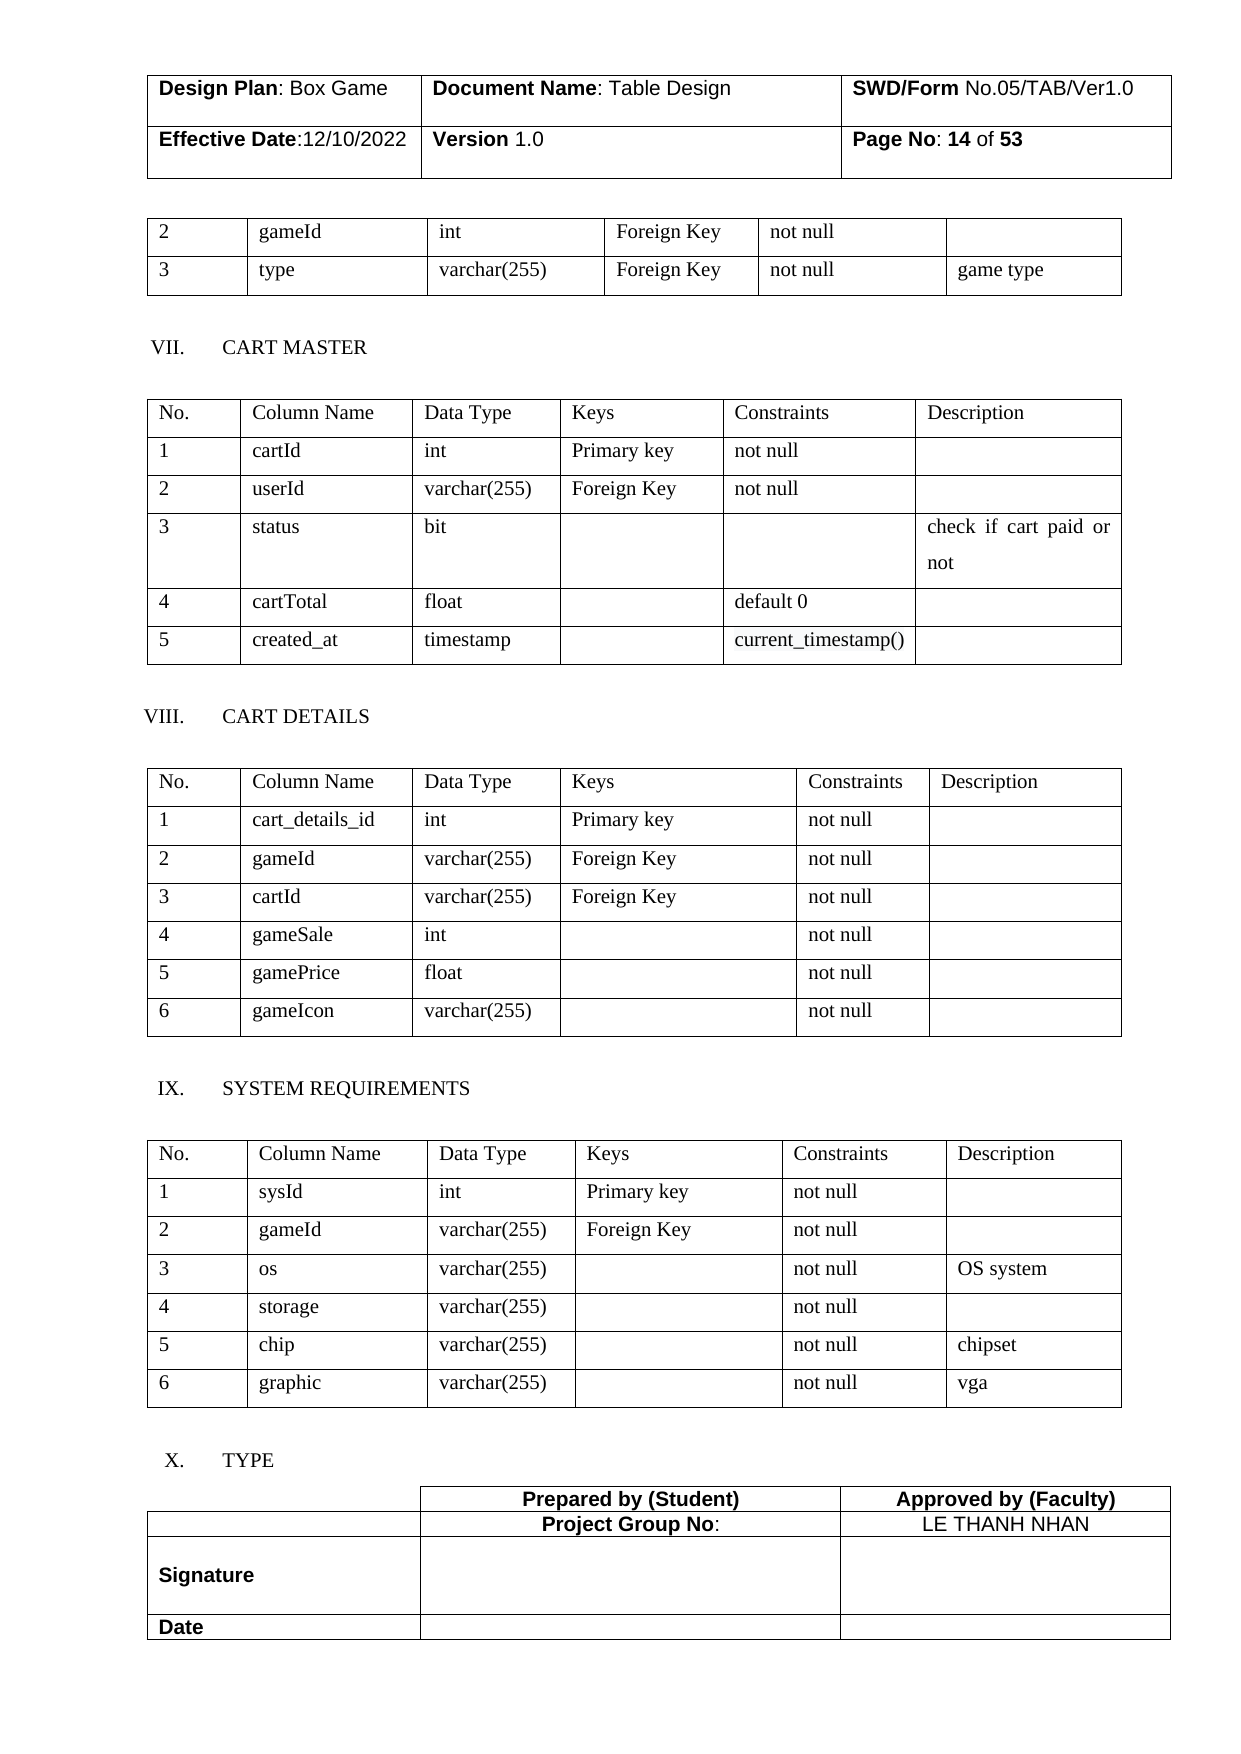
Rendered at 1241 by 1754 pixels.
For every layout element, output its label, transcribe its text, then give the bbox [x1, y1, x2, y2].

table_cell gameId [248, 219, 427, 256]
table_cell float [413, 960, 560, 997]
table_cell varchar(255) [413, 884, 560, 921]
table_header Data Type [413, 769, 560, 806]
table_cell [724, 514, 915, 587]
table_cell [930, 884, 1121, 921]
table_cell [561, 514, 723, 587]
table_cell [576, 1255, 782, 1293]
table_cell [561, 922, 796, 959]
table_cell not null [759, 257, 946, 294]
table_cell 1 [148, 1179, 247, 1216]
table_cell OS system [947, 1255, 1121, 1293]
table_header Constraints [783, 1141, 946, 1178]
table_cell [561, 627, 723, 664]
table_cell Primary key [576, 1179, 782, 1216]
table_cell game type [947, 257, 1121, 294]
table_cell Foreign Key [561, 846, 796, 883]
table_cell not null [783, 1255, 946, 1293]
table_cell not null [797, 846, 929, 883]
table_cell not null [783, 1332, 946, 1369]
table_cell [930, 960, 1121, 997]
table_cell default 0 [724, 589, 915, 626]
table_cell int [413, 922, 560, 959]
table_cell [916, 589, 1121, 626]
table_cell cartTotal [241, 589, 412, 626]
table_cell userId [241, 476, 412, 513]
table_cell 2 [148, 476, 240, 513]
table_cell graphic [248, 1370, 427, 1407]
table_cell cartId [241, 884, 412, 921]
table_cell float [413, 589, 560, 626]
table_header Data Type [428, 1141, 575, 1178]
table_cell check if cart paid or not [916, 514, 1121, 587]
table_cell gamePrice [241, 960, 412, 997]
table_cell Foreign Key [605, 257, 758, 294]
table_cell 3 [148, 884, 240, 921]
table_header No. [148, 400, 240, 437]
table_cell not null [797, 999, 929, 1036]
table_cell varchar(255) [428, 1217, 575, 1254]
table_cell sysId [248, 1179, 427, 1216]
table_cell Primary key [561, 807, 796, 844]
list SYSTEM REQUIREMENTS [184, 1076, 1093, 1100]
table_cell cartId [241, 438, 412, 475]
table_cell gameIcon [241, 999, 412, 1036]
table_cell bit [413, 514, 560, 587]
table_cell 4 [148, 589, 240, 626]
table_cell 3 [148, 1255, 247, 1293]
table_header Description [930, 769, 1121, 806]
table_cell created_at [241, 627, 412, 664]
table_header Description [916, 400, 1121, 437]
table_cell Foreign Key [576, 1217, 782, 1254]
table_cell varchar(255) [413, 846, 560, 883]
table_cell not null [797, 807, 929, 844]
table_cell 2 [148, 219, 247, 256]
table_header No. [148, 1141, 247, 1178]
table_cell int [428, 1179, 575, 1216]
table_cell [576, 1332, 782, 1369]
table_cell [930, 846, 1121, 883]
table_cell not null [783, 1370, 946, 1407]
table_cell int [413, 807, 560, 844]
table_cell cart_details_id [241, 807, 412, 844]
table_cell 5 [148, 627, 240, 664]
table_cell Primary key [561, 438, 723, 475]
table_header Column Name [248, 1141, 427, 1178]
table_cell varchar(255) [413, 476, 560, 513]
table_cell not null [783, 1179, 946, 1216]
table_cell gameId [248, 1217, 427, 1254]
table_cell timestamp [413, 627, 560, 664]
table_cell not null [783, 1294, 946, 1331]
table_header Constraints [797, 769, 929, 806]
table_cell not null [724, 476, 915, 513]
table_cell 6 [148, 1370, 247, 1407]
table_cell vga [947, 1370, 1121, 1407]
table_cell [576, 1370, 782, 1407]
table_cell [930, 999, 1121, 1036]
table_header Keys [561, 400, 723, 437]
table_cell 2 [148, 846, 240, 883]
list CART MASTER [184, 335, 1093, 359]
table_cell current_timestamp() [724, 627, 915, 664]
table_cell chip [248, 1332, 427, 1369]
table_cell [916, 438, 1121, 475]
table_header Description [947, 1141, 1121, 1178]
table_cell 1 [148, 438, 240, 475]
table_header Keys [561, 769, 796, 806]
table_header Column Name [241, 400, 412, 437]
table_cell 2 [148, 1217, 247, 1254]
table_cell int [413, 438, 560, 475]
table_cell varchar(255) [428, 1370, 575, 1407]
table_cell storage [248, 1294, 427, 1331]
table_cell [561, 960, 796, 997]
table_cell 3 [148, 514, 240, 587]
table_cell 5 [148, 960, 240, 997]
table_cell not null [797, 960, 929, 997]
table_cell [916, 627, 1121, 664]
table_cell not null [797, 922, 929, 959]
table_cell [576, 1294, 782, 1331]
table_cell chipset [947, 1332, 1121, 1369]
table_header Data Type [413, 400, 560, 437]
table_cell varchar(255) [413, 999, 560, 1036]
table_cell Foreign Key [561, 476, 723, 513]
list CART DETAILS [184, 704, 1093, 728]
table_cell varchar(255) [428, 1255, 575, 1293]
table_cell varchar(255) [428, 257, 604, 294]
table_cell Foreign Key [605, 219, 758, 256]
table_cell type [248, 257, 427, 294]
table_cell 4 [148, 1294, 247, 1331]
table_cell varchar(255) [428, 1332, 575, 1369]
table_cell 5 [148, 1332, 247, 1369]
table_cell not null [724, 438, 915, 475]
list TYPE [184, 1448, 1093, 1472]
table_cell [947, 1294, 1121, 1331]
table_header Keys [576, 1141, 782, 1178]
table_cell status [241, 514, 412, 587]
table_cell not null [797, 884, 929, 921]
table_cell 4 [148, 922, 240, 959]
table_cell [561, 999, 796, 1036]
table_cell 3 [148, 257, 247, 294]
table_cell os [248, 1255, 427, 1293]
table_header No. [148, 769, 240, 806]
table_cell not null [759, 219, 946, 256]
table_cell [916, 476, 1121, 513]
table_cell [947, 1217, 1121, 1254]
table_cell [930, 807, 1121, 844]
table_cell [561, 589, 723, 626]
table_cell gameId [241, 846, 412, 883]
table_cell not null [783, 1217, 946, 1254]
table_cell 6 [148, 999, 240, 1036]
table_cell [930, 922, 1121, 959]
table_cell gameSale [241, 922, 412, 959]
table_cell Foreign Key [561, 884, 796, 921]
table_cell int [428, 219, 604, 256]
table_cell [947, 219, 1121, 256]
table_cell varchar(255) [428, 1294, 575, 1331]
table_cell [947, 1179, 1121, 1216]
table_header Column Name [241, 769, 412, 806]
table_header Constraints [724, 400, 915, 437]
table_cell 1 [148, 807, 240, 844]
